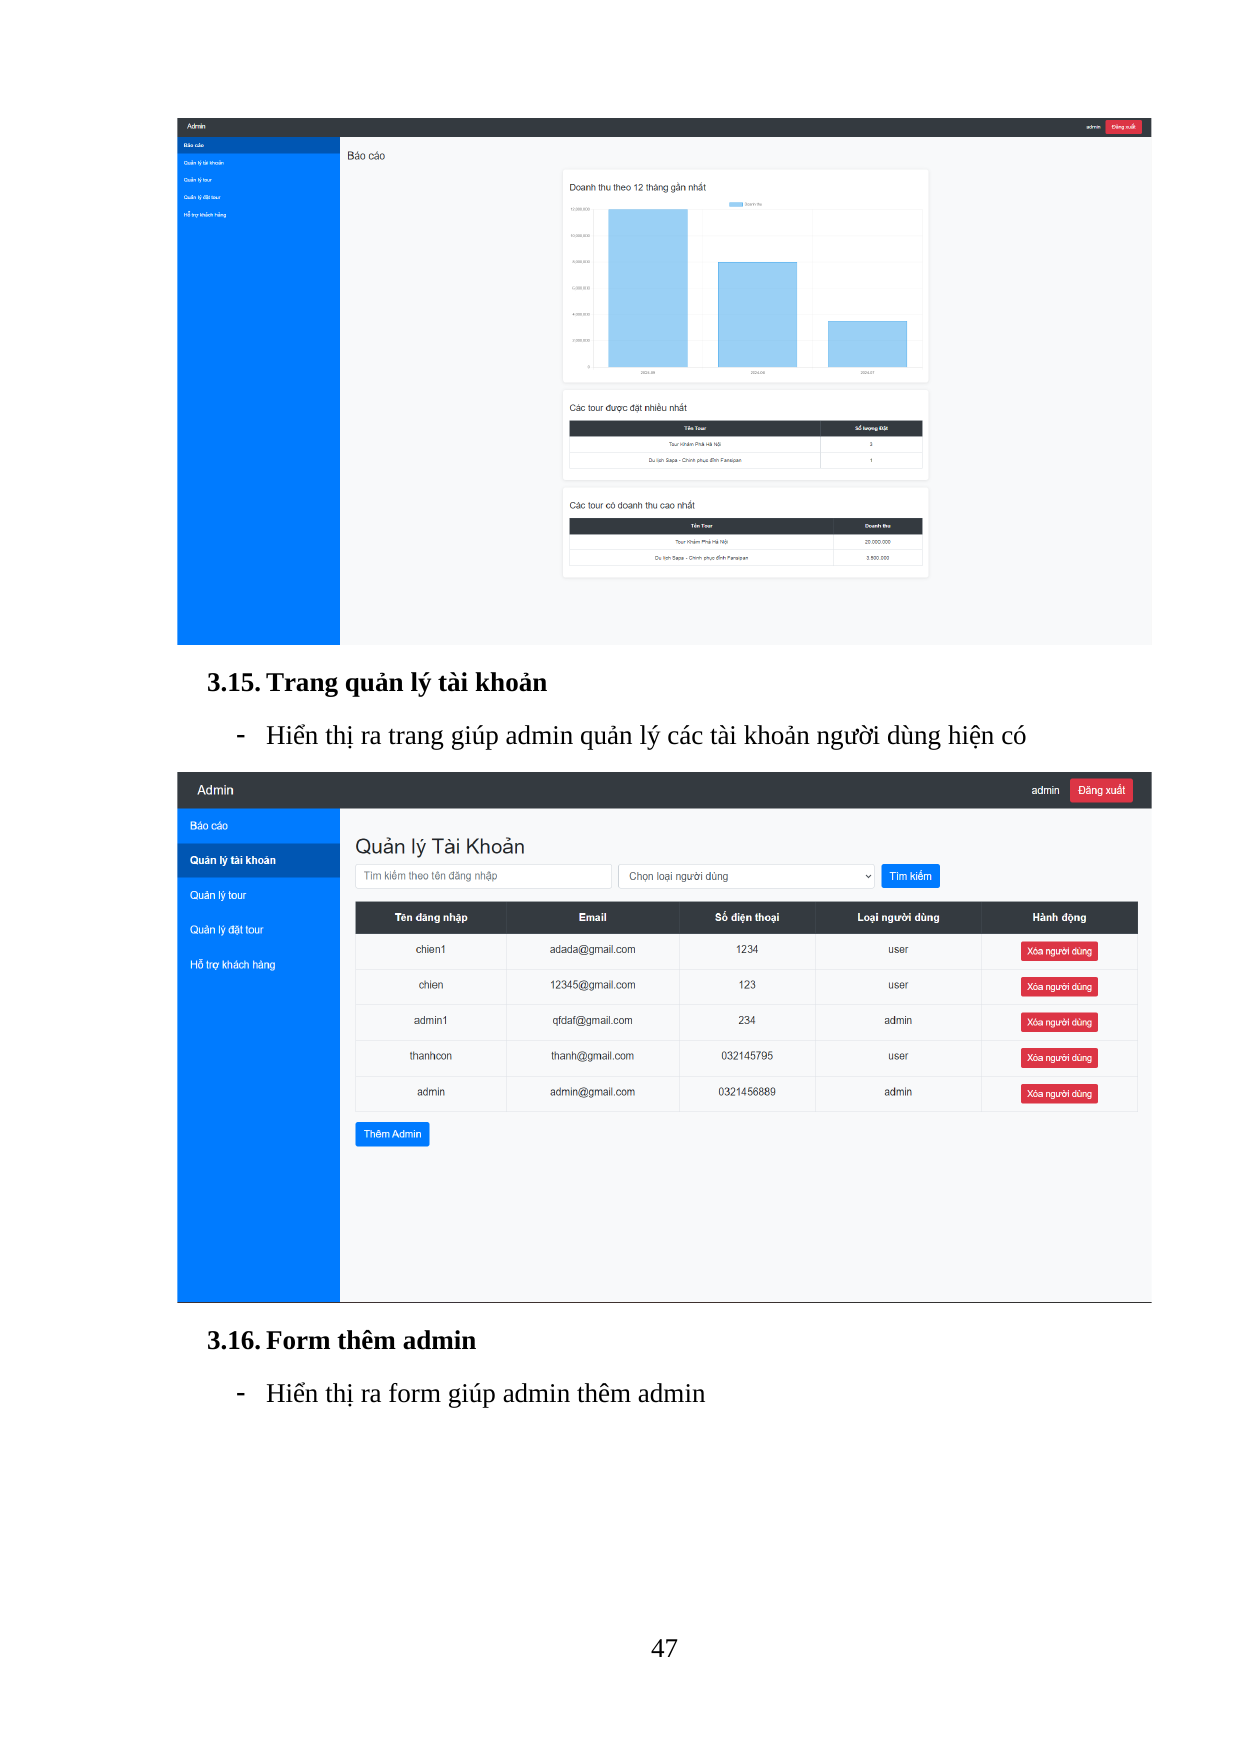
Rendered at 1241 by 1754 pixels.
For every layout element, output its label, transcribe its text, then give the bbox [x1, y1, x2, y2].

subtitle Trang quản lý tài khoản [207, 666, 1152, 697]
subtitle Form thêm admin [207, 1324, 1152, 1355]
picture [177, 118, 1152, 645]
text Hiển thị ra form giúp admin thêm admin [236, 1377, 1152, 1408]
text Hiển thị ra trang giúp admin quản lý các tài khoản người dùng hiện có [236, 719, 1152, 750]
picture [177, 772, 1152, 1303]
